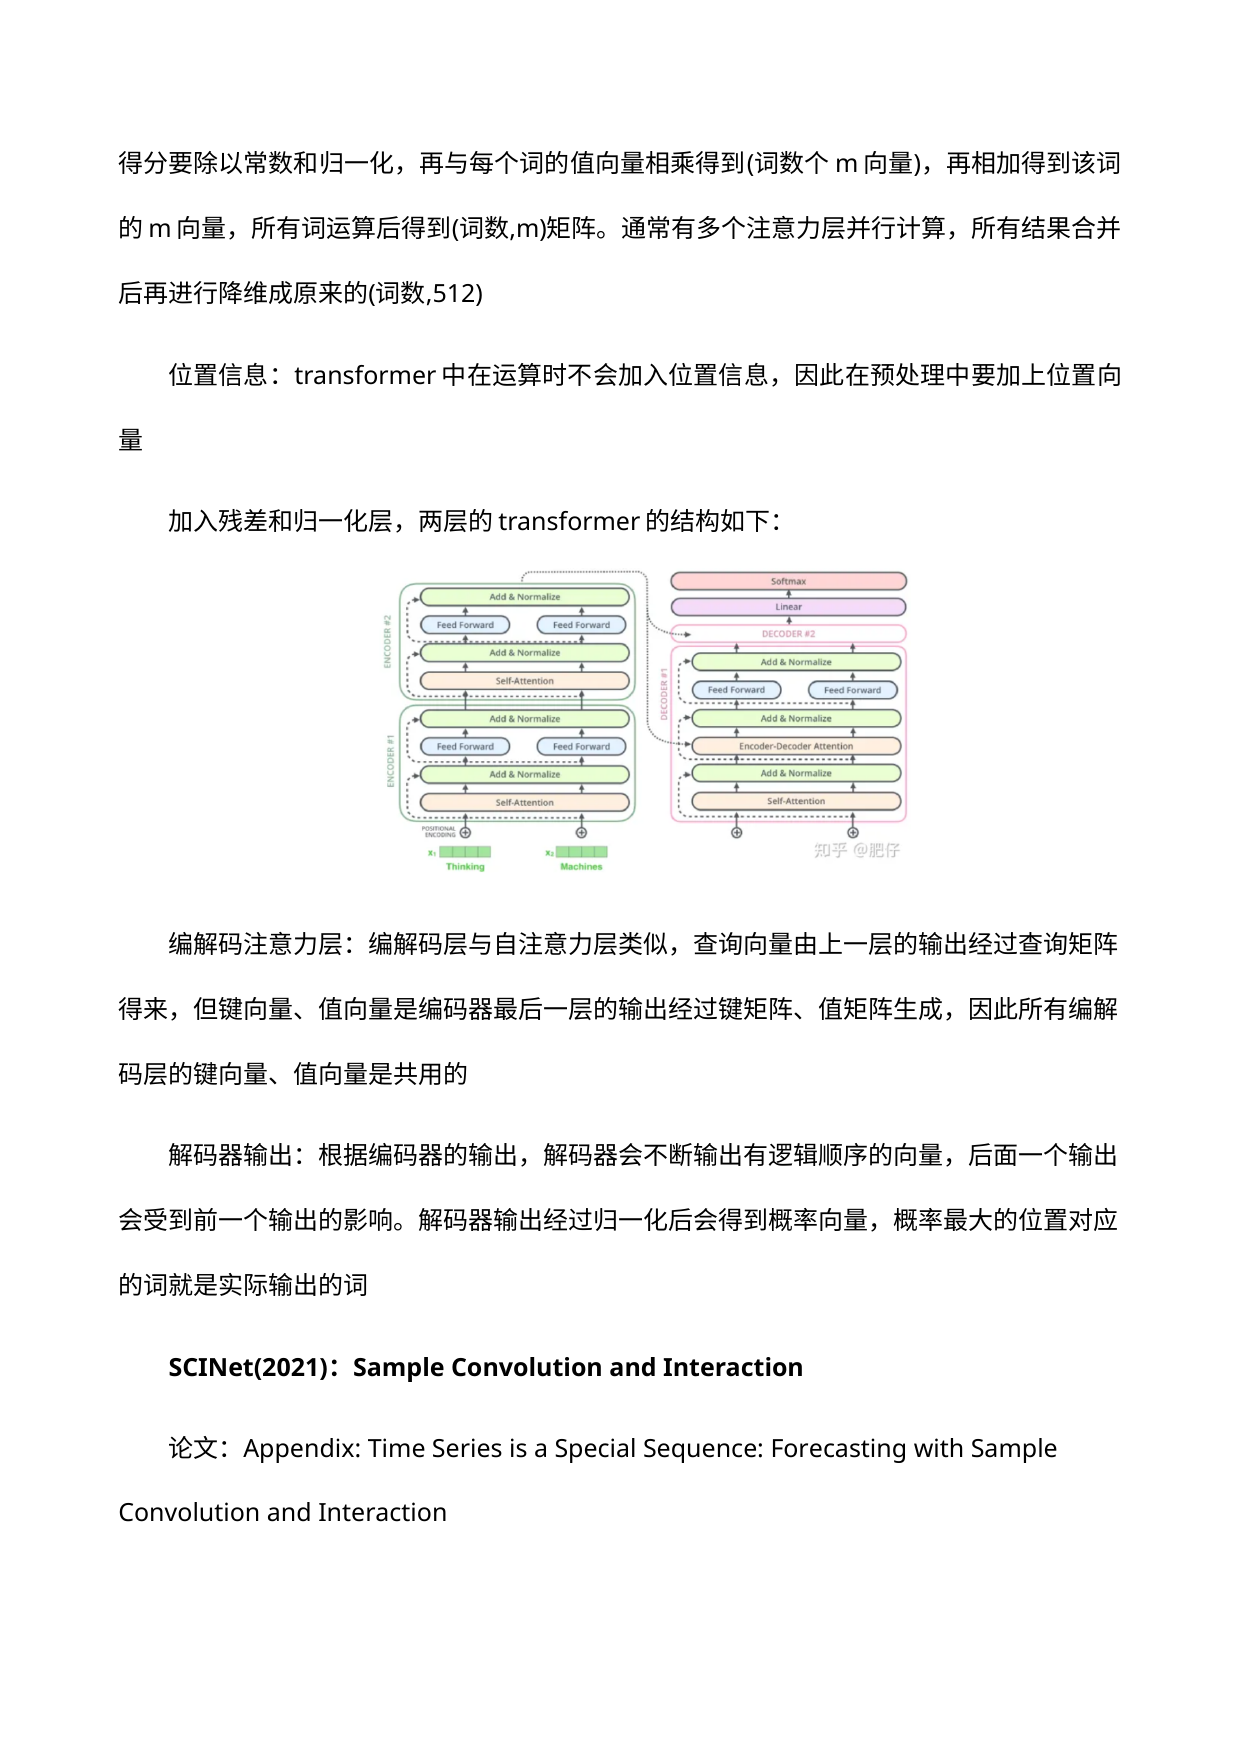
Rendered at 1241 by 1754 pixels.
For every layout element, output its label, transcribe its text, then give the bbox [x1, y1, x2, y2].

text SCINet(2021)：Sample Convolution and Interaction [118, 1333, 1122, 1398]
picture [379, 568, 911, 874]
text 编解码注意力层：编解码层与自注意力层类似，查询向量由上一层的输出经过查询矩阵得来，但键向量、值向量是编码器最后一层的输出经过键矩阵、值矩阵生成，因此所有编解码层的键向量、值向量是共用的 [118, 910, 1122, 1105]
text 加入残差和归一化层，两层的transformer的结构如下： [118, 487, 1122, 552]
text 位置信息：transformer中在运算时不会加入位置信息，因此在预处理中要加上位置向量 [118, 341, 1122, 471]
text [118, 129, 1122, 324]
text 论文：Appendix: Time Series is a Special Sequence: Forecasting with Sample Convolution and Interaction [118, 1414, 1122, 1544]
text 解码器输出：根据编码器的输出，解码器会不断输出有逻辑顺序的向量，后面一个输出会受到前一个输出的影响。解码器输出经过归一化后会得到概率向量，概率最大的位置对应的词就是实际输出的词 [118, 1121, 1122, 1316]
